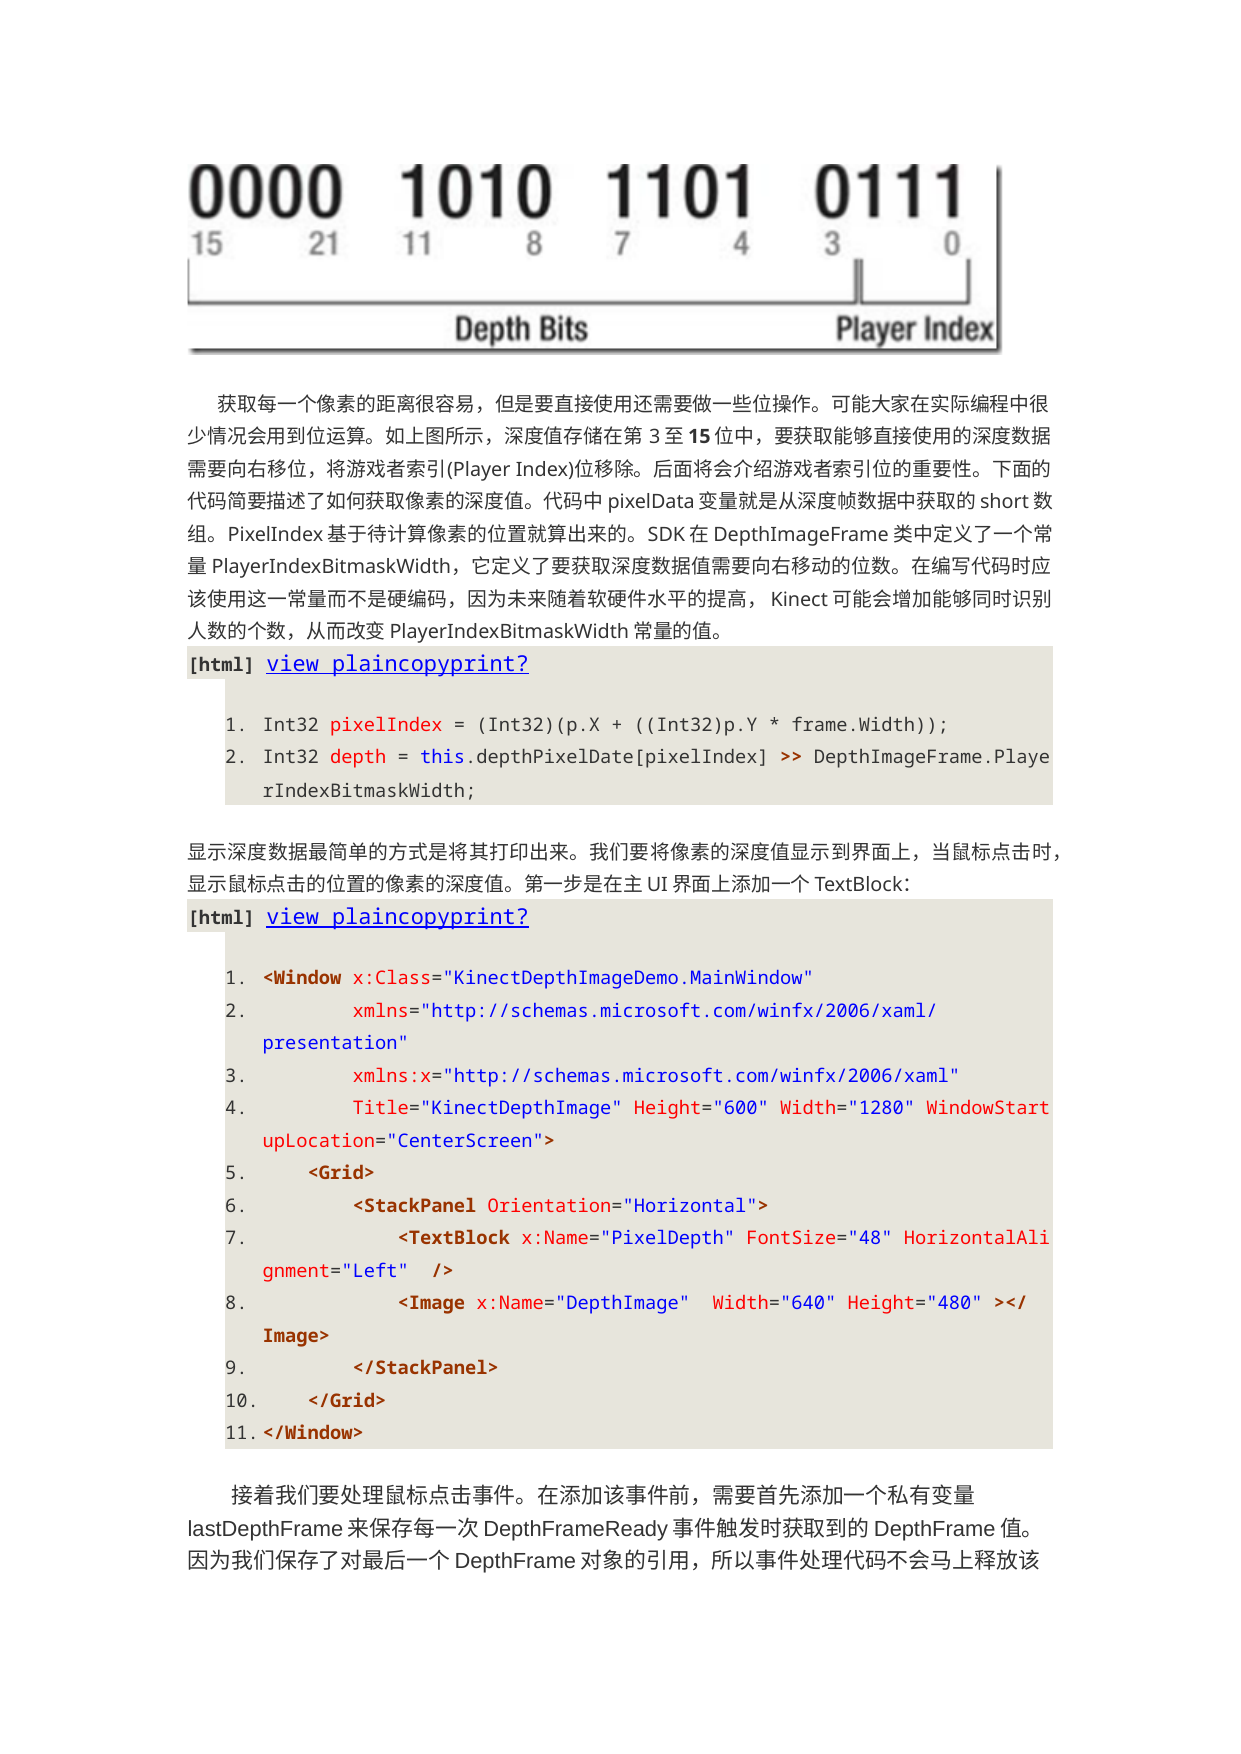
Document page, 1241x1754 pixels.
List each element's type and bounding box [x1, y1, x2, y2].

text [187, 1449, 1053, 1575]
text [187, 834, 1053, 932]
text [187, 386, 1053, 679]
picture [187, 164, 1003, 355]
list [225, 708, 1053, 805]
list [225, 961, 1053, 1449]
